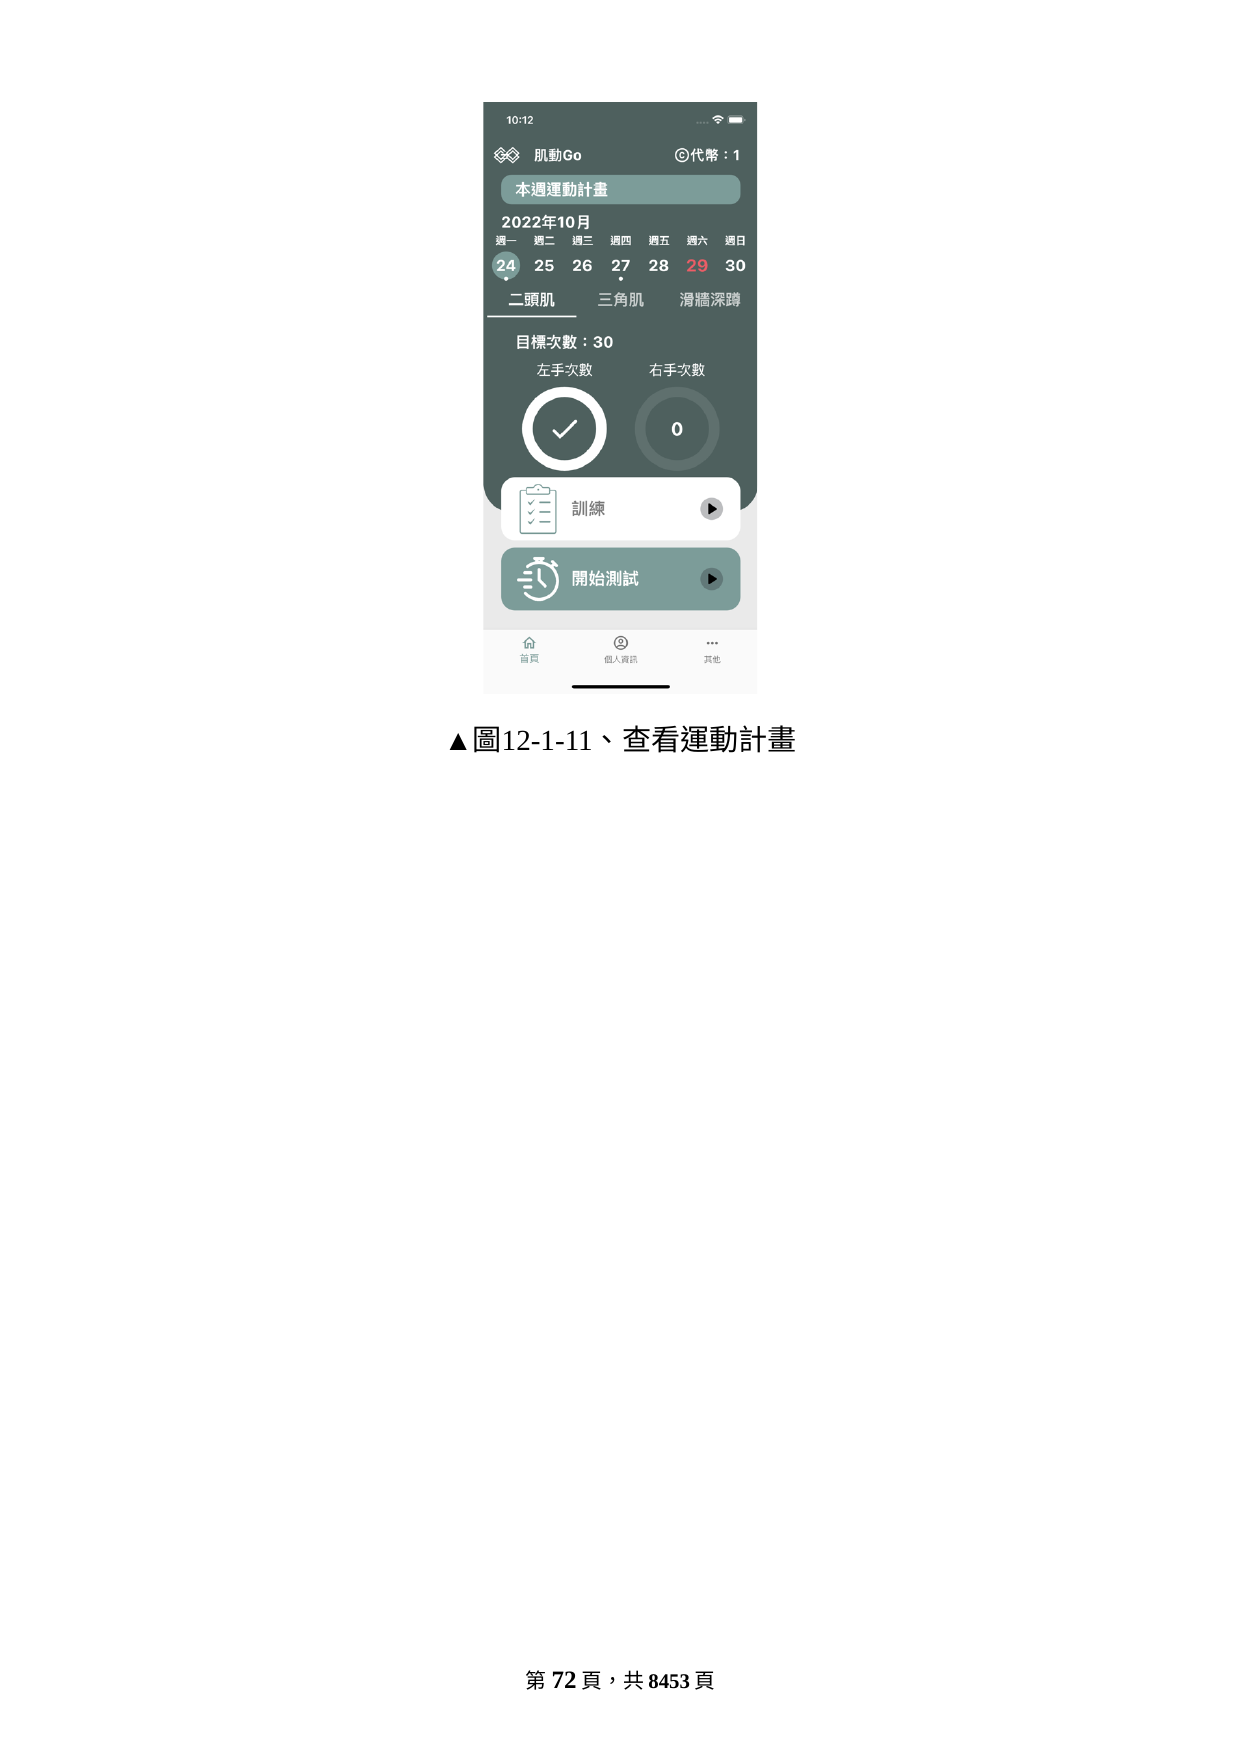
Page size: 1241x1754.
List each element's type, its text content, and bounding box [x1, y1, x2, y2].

picture [483, 102, 758, 694]
